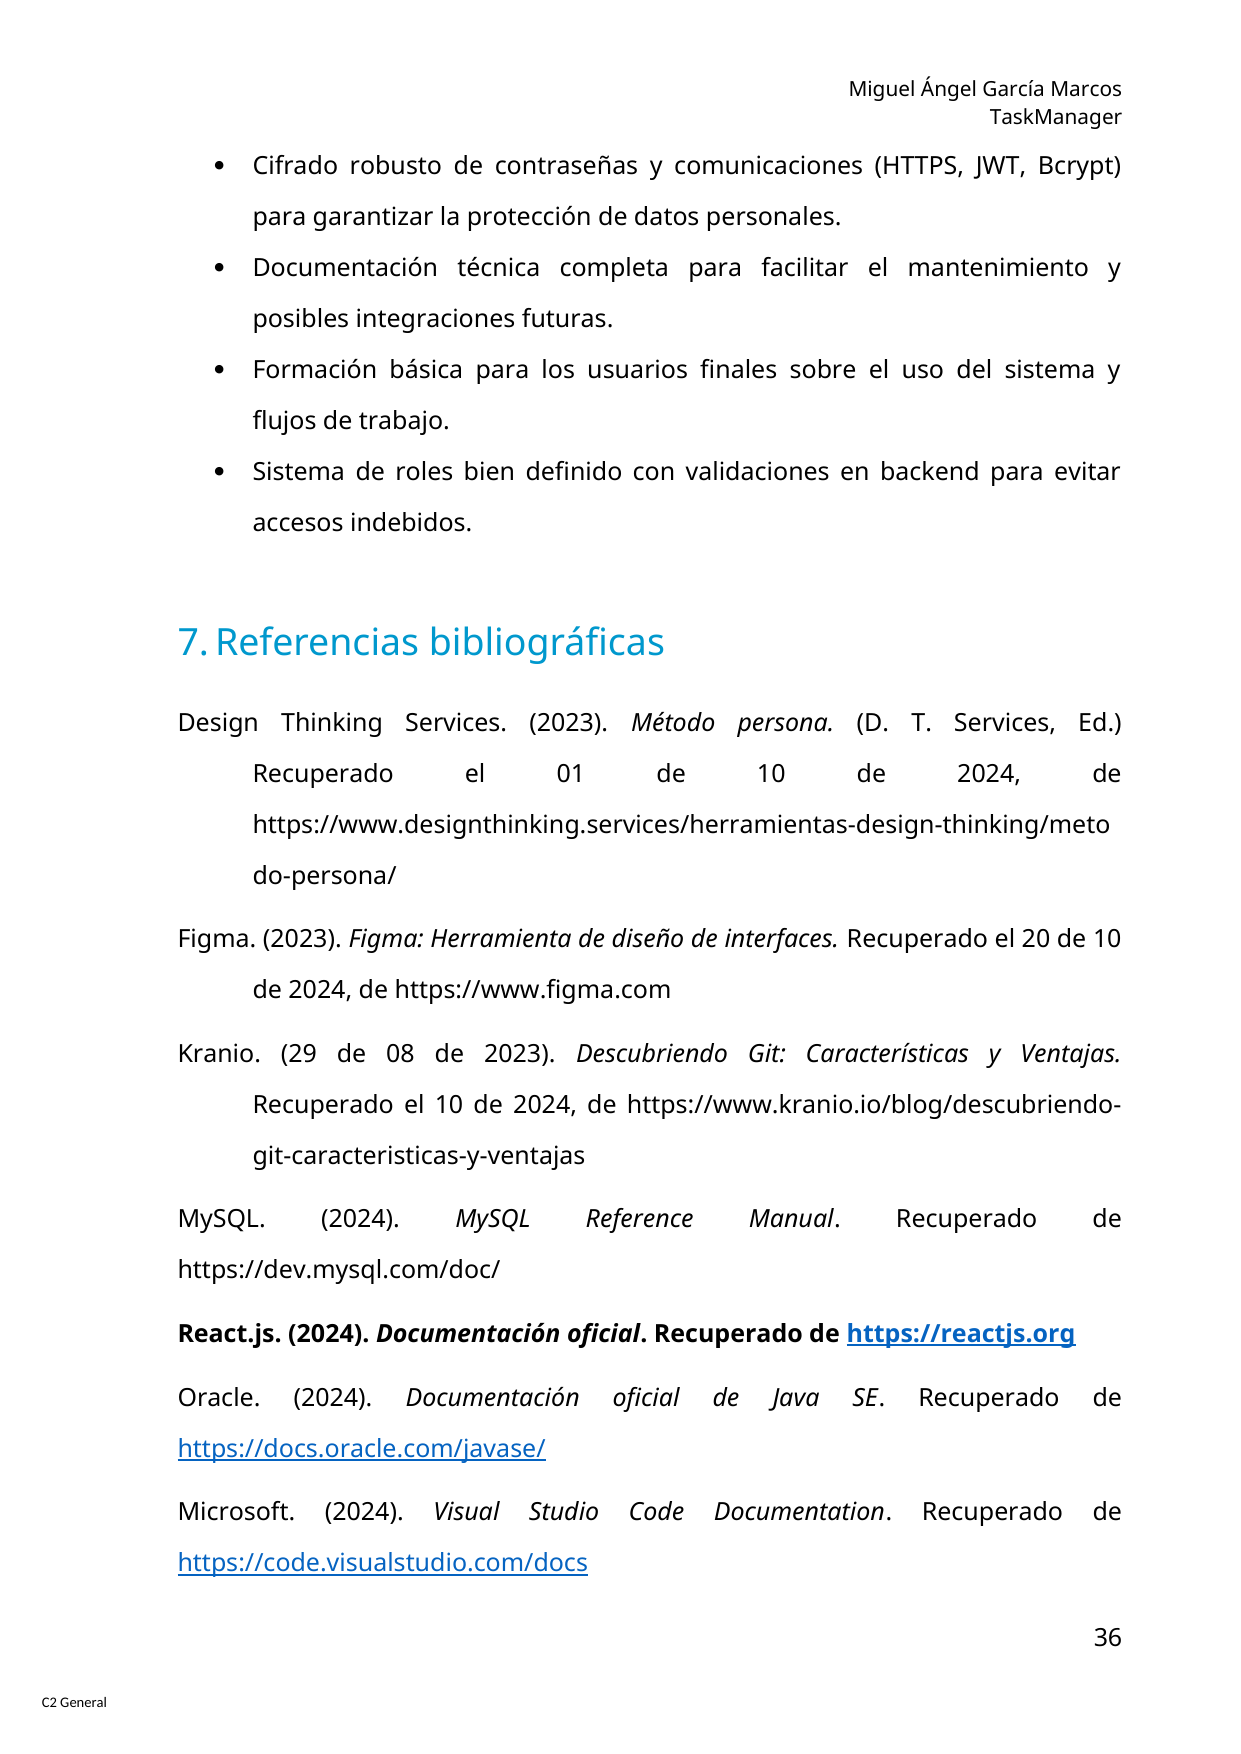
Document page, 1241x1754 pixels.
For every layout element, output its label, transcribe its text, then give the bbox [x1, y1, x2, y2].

list Sistema de roles bien definido con validaciones en backend para evitar accesos indebidos. [215, 454, 1122, 539]
list Cifrado robusto de contraseñas y comunicaciones (HTTPS, JWT, Bcrypt) para garantizar la protección de datos personales. [215, 148, 1122, 233]
list Documentación técnica completa para facilitar el mantenimiento y posibles integraciones futuras. [215, 250, 1122, 335]
list Formación básica para los usuarios finales sobre el uso del sistema y flujos de trabajo. [215, 352, 1122, 437]
